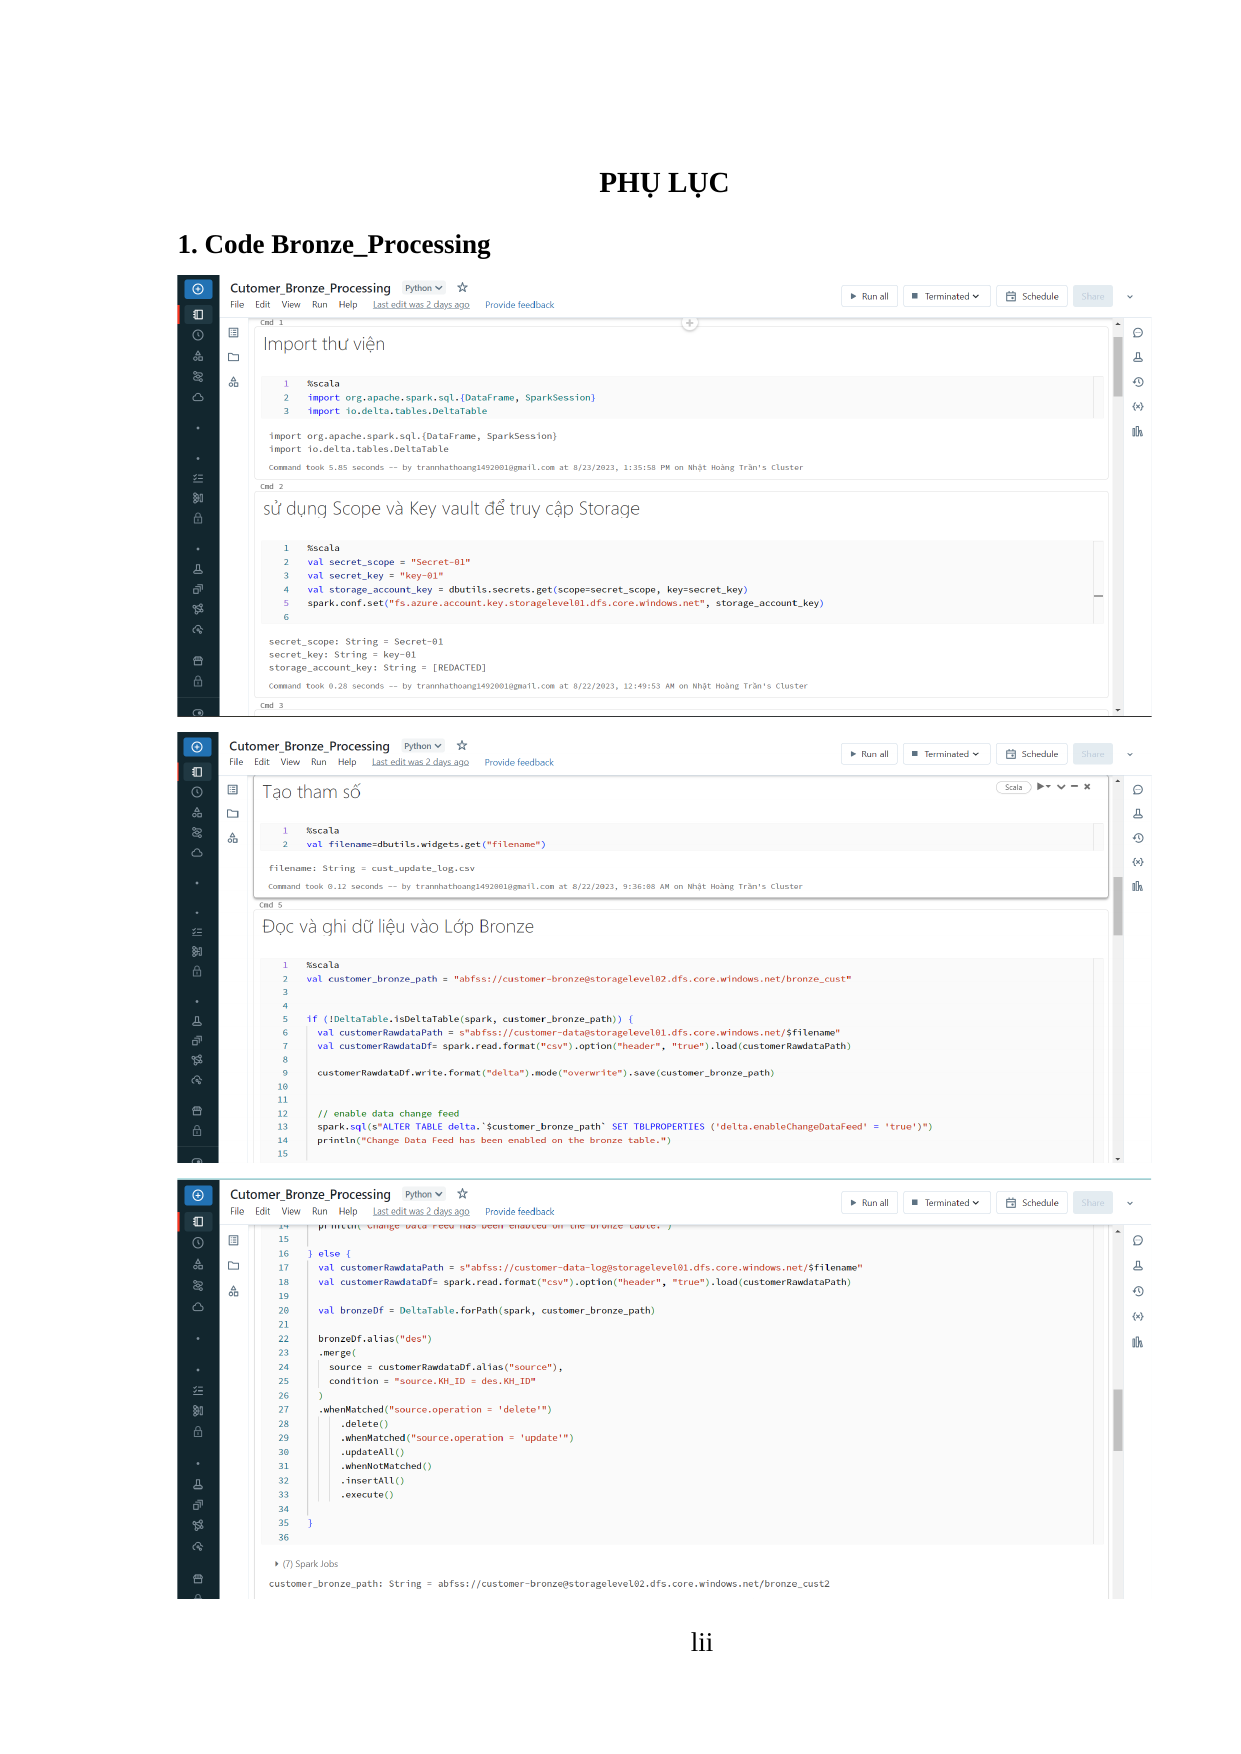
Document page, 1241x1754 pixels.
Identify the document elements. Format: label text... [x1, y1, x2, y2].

picture [177, 1178, 1152, 1599]
picture [177, 275, 1152, 717]
picture [177, 732, 1152, 1163]
subtitle PHỤ LỤC [177, 165, 1152, 199]
text 1. Code Bronze_Processing [177, 228, 1152, 259]
